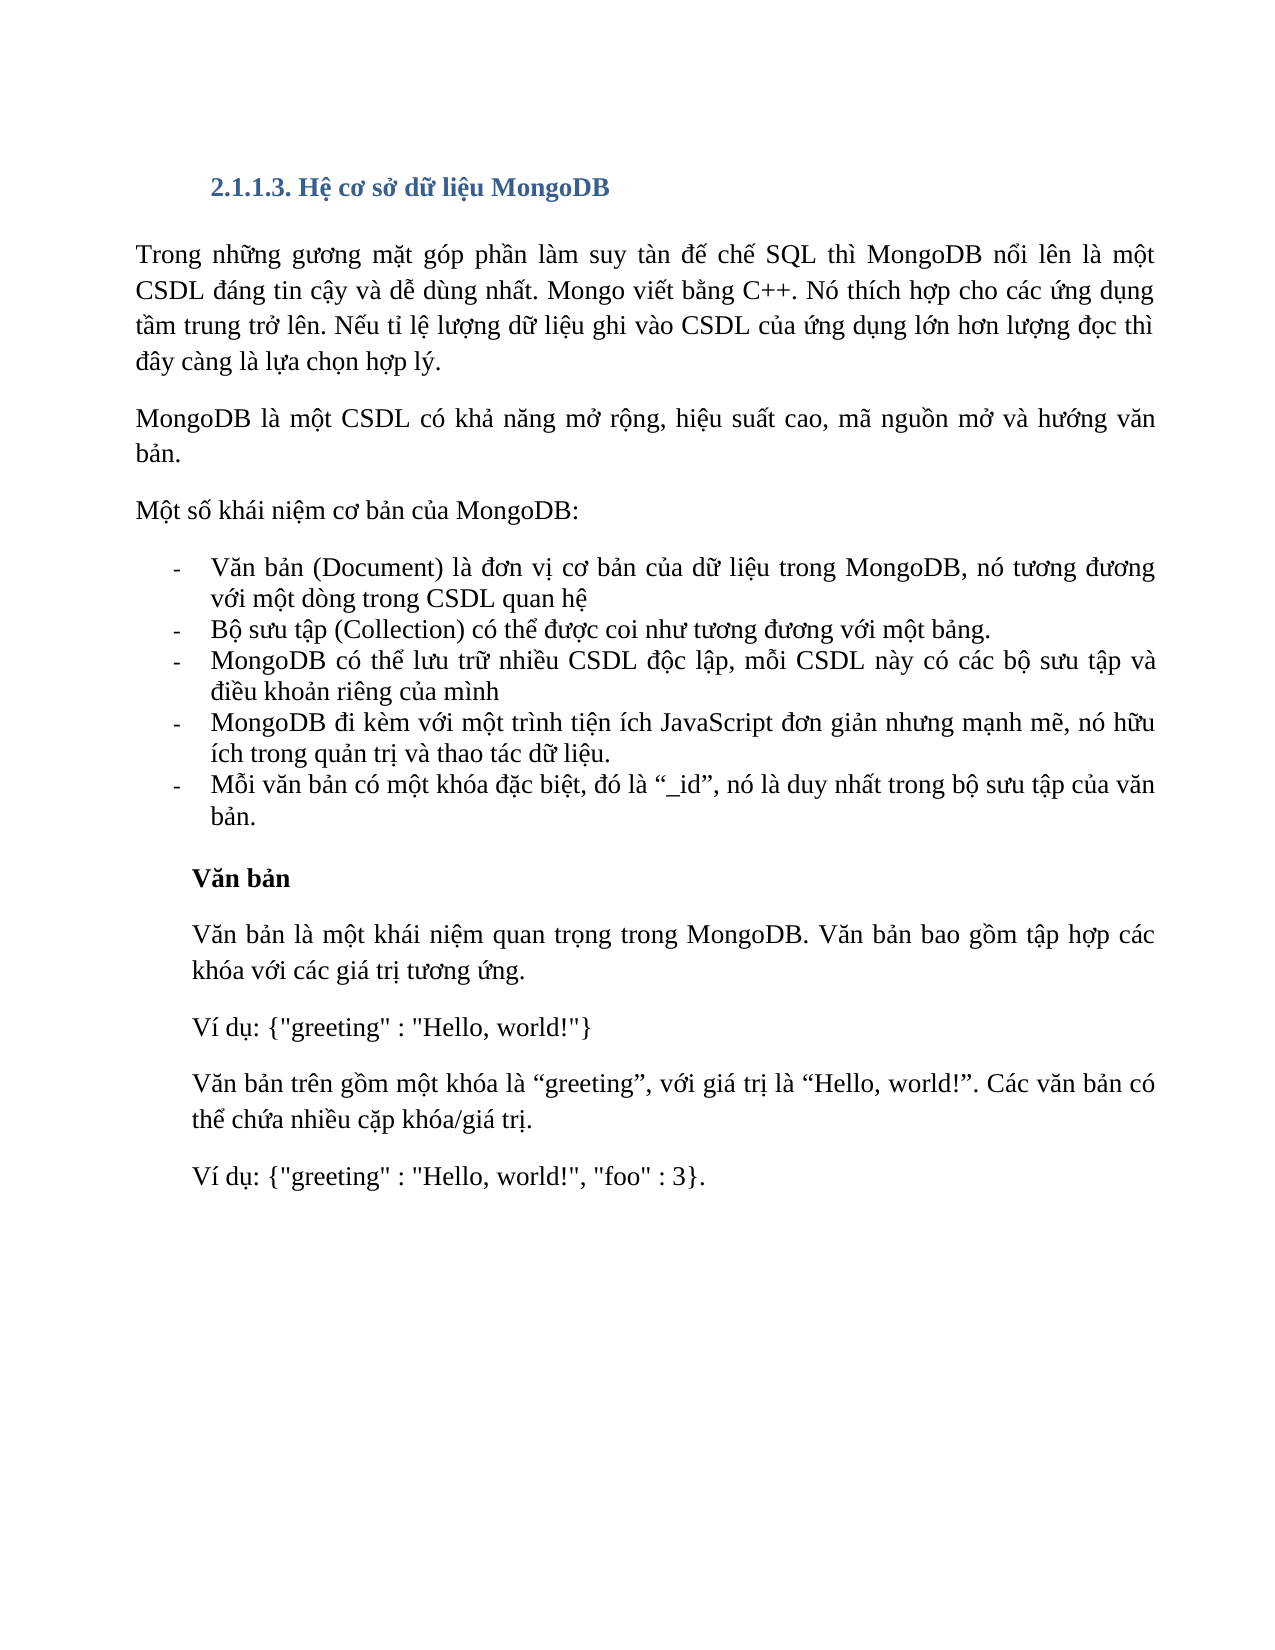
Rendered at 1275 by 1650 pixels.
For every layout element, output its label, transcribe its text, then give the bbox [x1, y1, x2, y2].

subtitle 2.1.1.3. Hệ cơ sở dữ liệu MongoDB [210, 171, 1156, 202]
text Ví dụ: {"greeting" : "Hello, world!", "foo" : 3}. [135, 1160, 1156, 1191]
text Một số khái niệm cơ bản của MongoDB: [135, 494, 1156, 525]
list Mỗi văn bản có một khóa đặc biệt, đó là “_id”, nó là duy nhất trong bộ sưu tập của văn bản. [173, 769, 1156, 831]
list Văn bản (Document) là đơn vị cơ bản của dữ liệu trong MongoDB, nó tương đương với một dòng trong CSDL quan hệ [173, 551, 1156, 613]
text Trong những gương mặt góp phần làm suy tàn đế chế SQL thì MongoDB nổi lên là một CSDL đáng tin cậy và dễ dùng nhất. Mongo viết bằng C++. Nó thích hợp cho các ứng dụng tầm trung trở lên. Nếu tỉ lệ lượng dữ liệu ghi vào CSDL của ứng dụng lớn hơn lượng đọc thì đây càng là lựa chọn hợp lý. [135, 238, 1156, 376]
list MongoDB đi kèm với một trình tiện ích JavaScript đơn giản nhưng mạnh mẽ, nó hữu ích trong quản trị và thao tác dữ liệu. [173, 706, 1156, 769]
text MongoDB là một CSDL có khả năng mở rộng, hiệu suất cao, mã nguồn mở và hướng văn bản. [135, 402, 1156, 469]
text Văn bản trên gồm một khóa là “greeting”, với giá trị là “Hello, world!”. Các văn bản có thể chứa nhiều cặp khóa/giá trị. [192, 1067, 1156, 1134]
text Văn bản [135, 862, 1156, 893]
list Bộ sưu tập (Collection) có thể được coi như tương đương với một bảng. [173, 613, 1156, 644]
list MongoDB có thể lưu trữ nhiều CSDL độc lập, mỗi CSDL này có các bộ sưu tập và điều khoản riêng của mình [173, 644, 1156, 706]
text Ví dụ: {"greeting" : "Hello, world!"} [135, 1011, 1156, 1042]
text Văn bản là một khái niệm quan trọng trong MongoDB. Văn bản bao gồm tập hợp các khóa với các giá trị tương ứng. [192, 919, 1156, 986]
